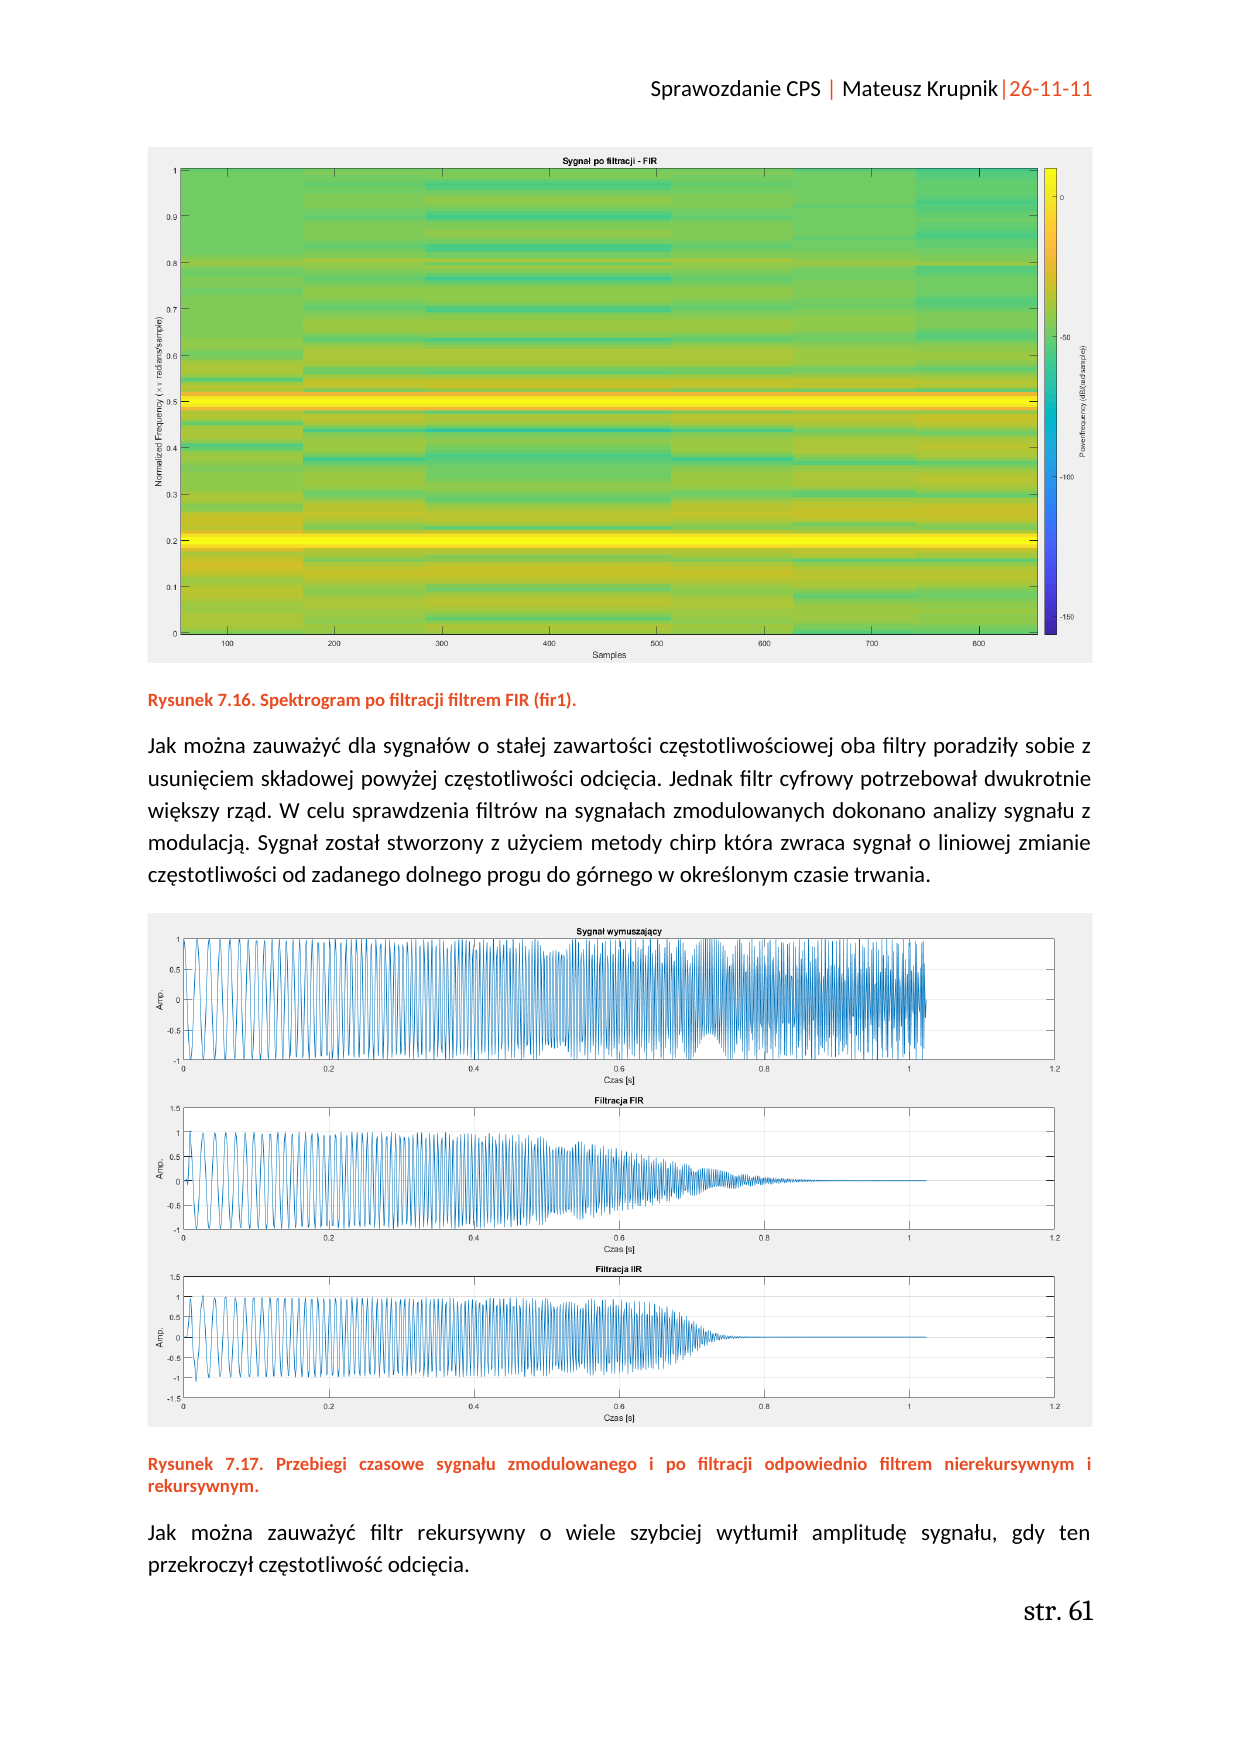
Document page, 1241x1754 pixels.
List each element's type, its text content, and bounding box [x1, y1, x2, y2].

text Rysunek .. Spektrogram po filtracji filtrem FIR (fir1). [148, 688, 1093, 711]
picture [147, 147, 1093, 663]
text Rysunek .. Przebiegi czasowe sygnału zmodulowanego i po filtracji odpowiednio filtrem nierekursywnym i rekursywnym. [148, 1452, 1093, 1498]
text Jak można zauważyć filtr rekursywny o wiele szybciej wytłumił amplitudę sygnału, gdy ten przekroczył częstotliwość odcięcia. [148, 1518, 1093, 1579]
text Jak można zauważyć dla sygnałów o stałej zawartości częstotliwościowej oba filtry poradziły sobie z usunięciem składowej powyżej częstotliwości odcięcia. Jednak filtr cyfrowy potrzebował dwukrotnie większy rząd. W celu sprawdzenia filtrów na sygnałach zmodulowanych dokonano analizy sygnału z modulacją. Sygnał został stworzony z użyciem metody chirp która zwraca sygnał o liniowej zmianie częstotliwości od zadanego dolnego progu do górnego w określonym czasie trwania. [148, 732, 1093, 888]
picture [147, 913, 1093, 1427]
